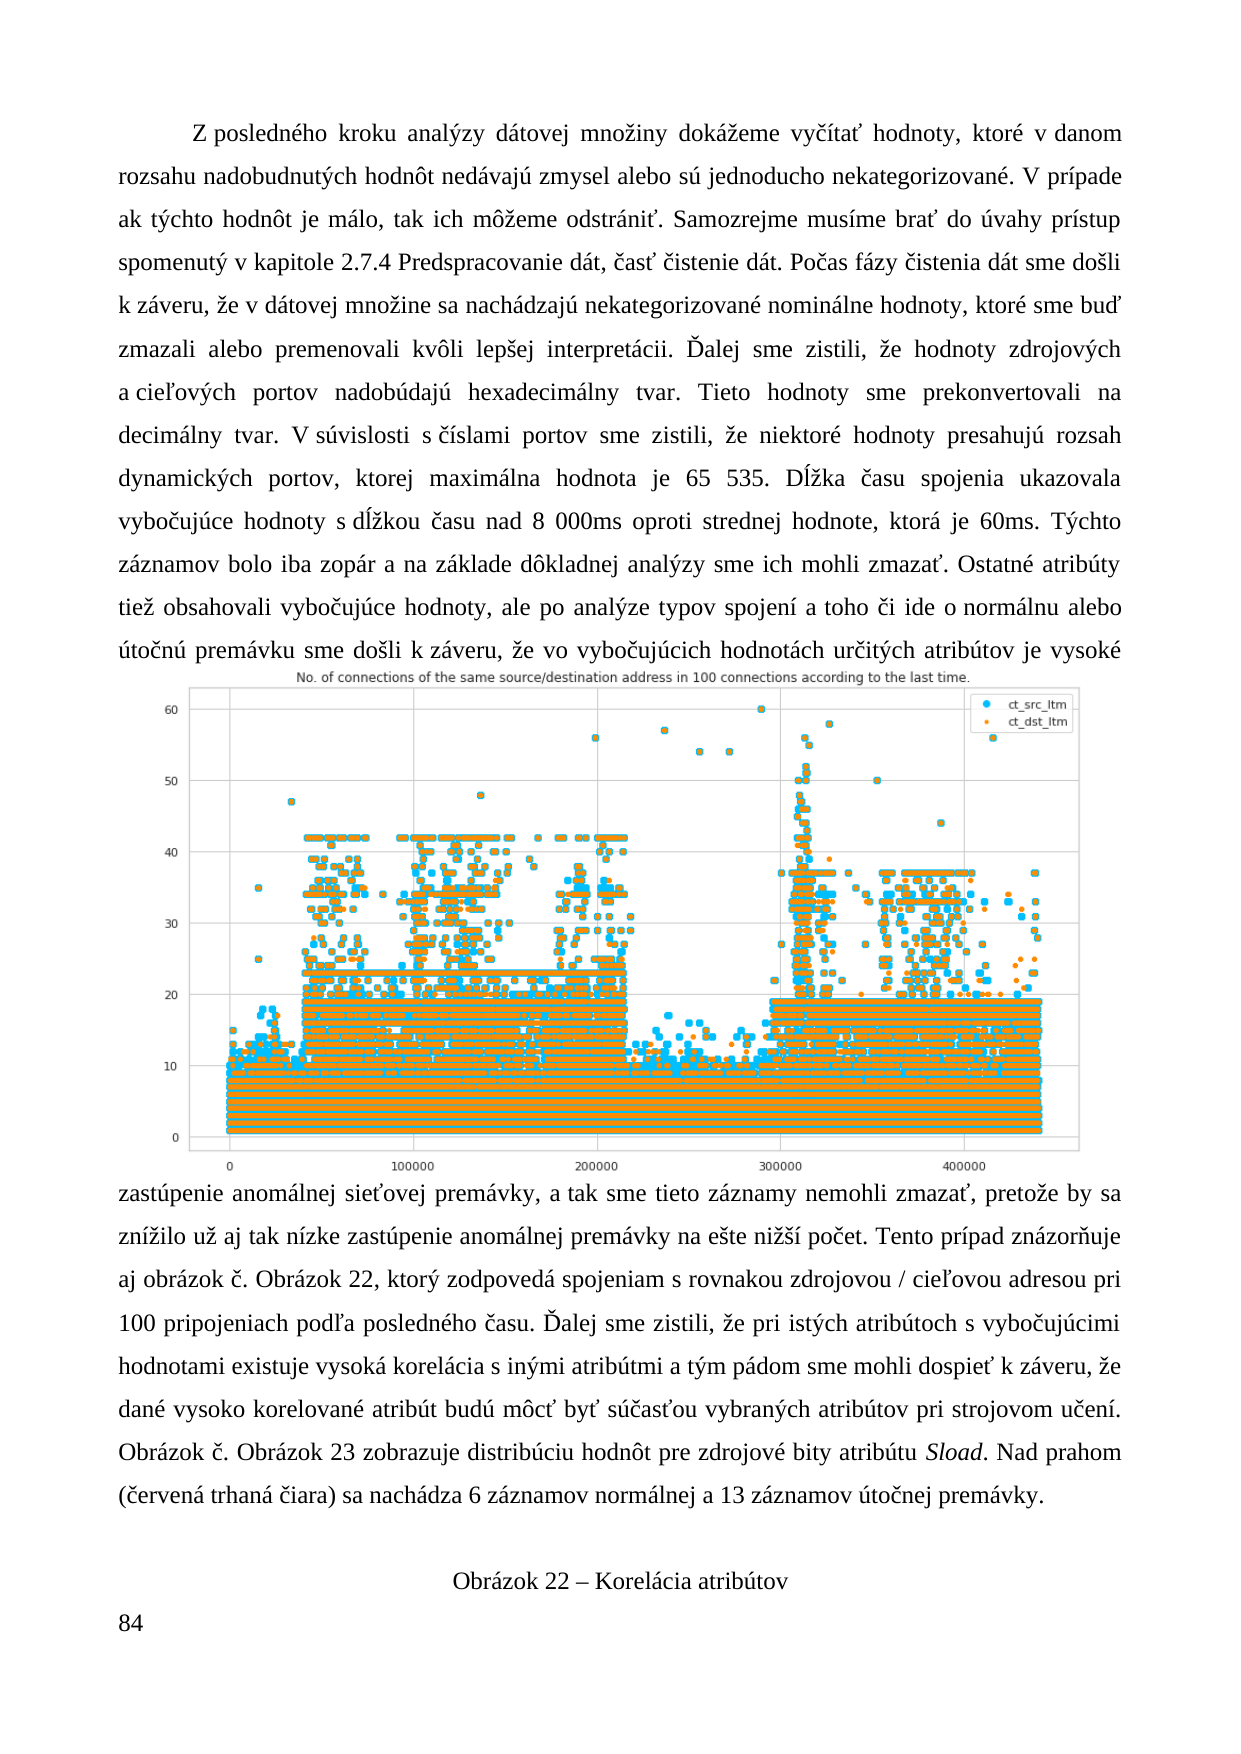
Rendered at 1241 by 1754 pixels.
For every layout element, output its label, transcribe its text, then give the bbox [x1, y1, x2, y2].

text Obrázok 22 – Korelácia atribútov [118, 1566, 1122, 1595]
picture [156, 664, 1085, 1179]
